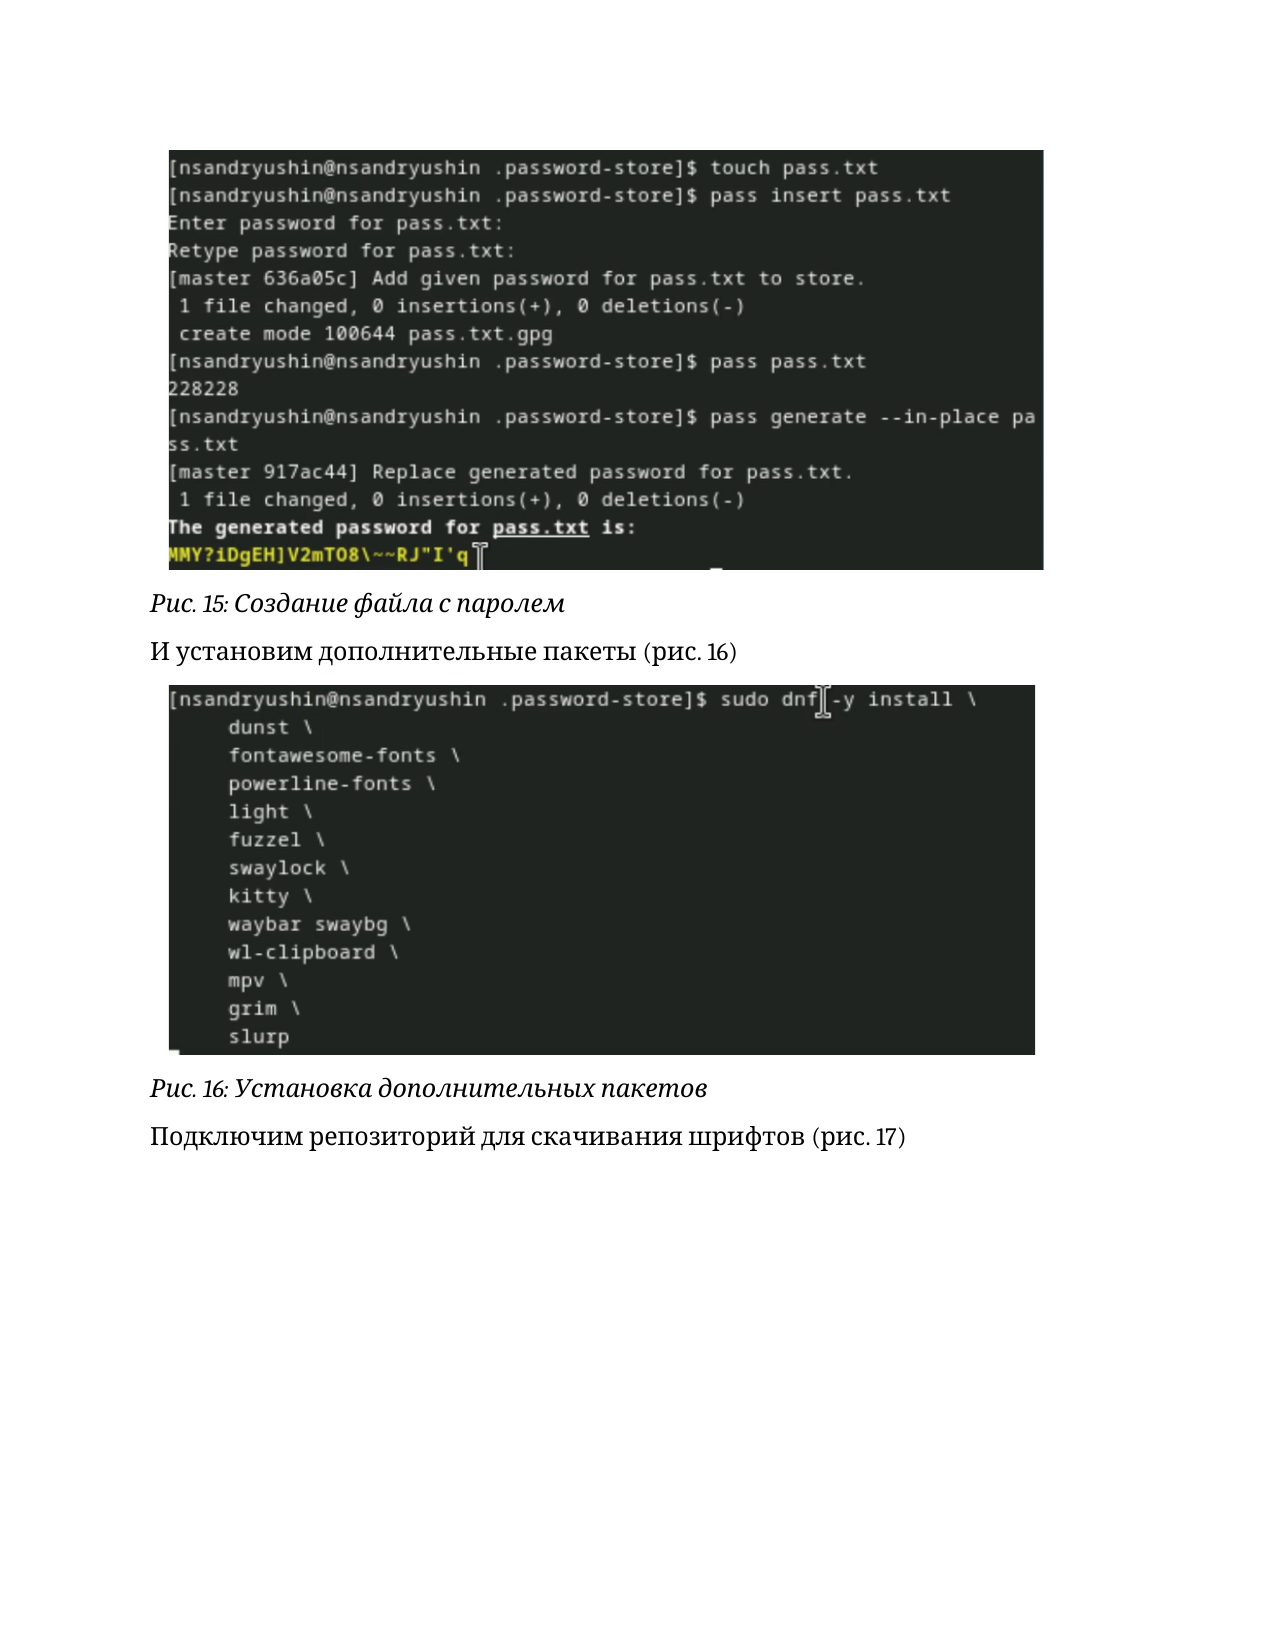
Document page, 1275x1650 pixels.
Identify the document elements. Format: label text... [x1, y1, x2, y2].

text И установим дополнительные пакеты (рис. 16) [150, 638, 1125, 667]
picture [168, 685, 1036, 1055]
text Рис. 15: Создание файла с паролем [150, 590, 1125, 619]
text Подключим репозиторий для скачивания шрифтов (рис. 17) [150, 1123, 1125, 1152]
text Рис. 16: Установка дополнительных пакетов [150, 1075, 1125, 1104]
picture [168, 150, 1044, 570]
